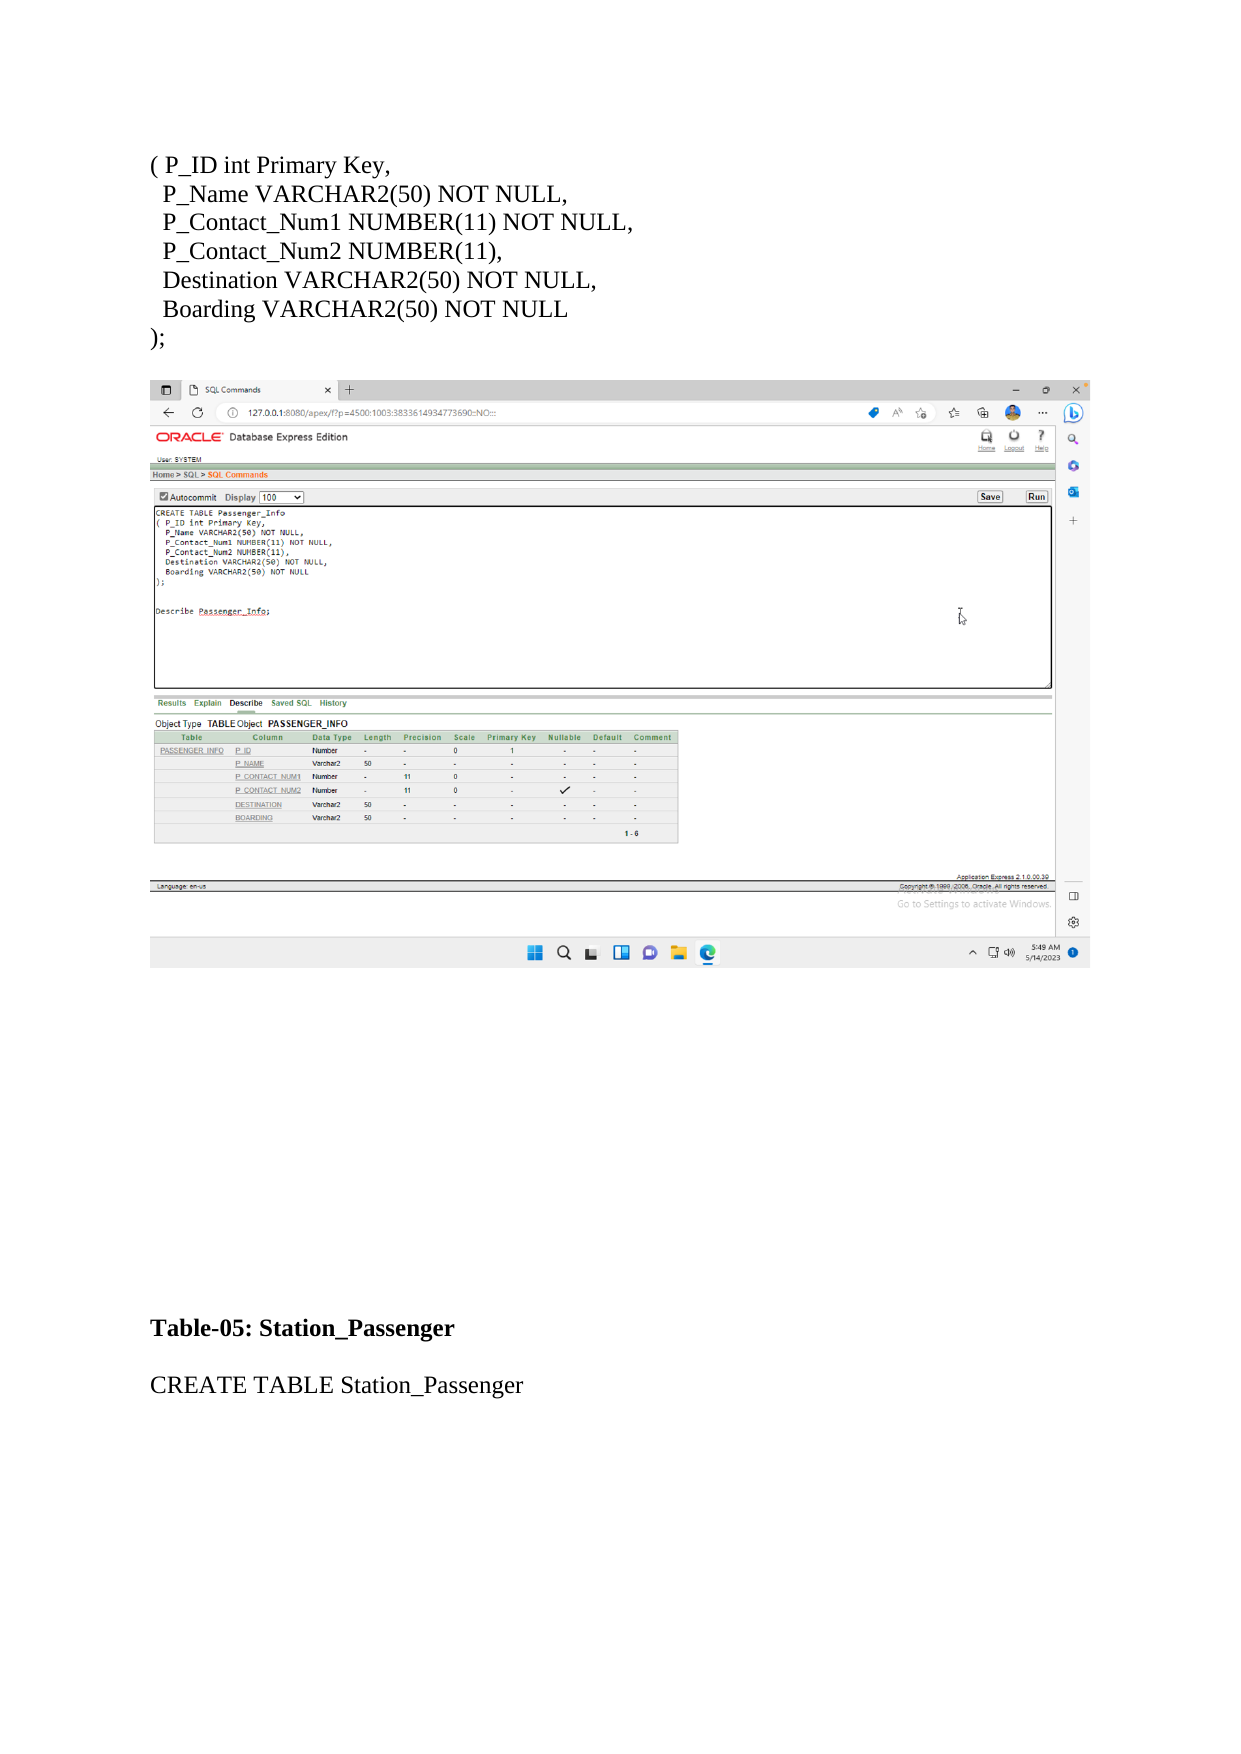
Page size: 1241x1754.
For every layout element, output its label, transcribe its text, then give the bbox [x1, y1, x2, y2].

text CREATE TABLE Station_Passenger [150, 1370, 1090, 1399]
text P_Contact_Num2 NUMBER(11), [150, 236, 1090, 265]
picture [150, 380, 1091, 968]
text ( P_ID int Primary Key, [150, 150, 1090, 179]
text P_Name VARCHAR2(50) NOT NULL, [150, 179, 1090, 207]
text ); [150, 322, 1090, 351]
text Destination VARCHAR2(50) NOT NULL, [150, 265, 1090, 294]
text Table-05: Station_Passenger [150, 1313, 1090, 1341]
text P_Contact_Num1 NUMBER(11) NOT NULL, [150, 207, 1090, 236]
text Boarding VARCHAR2(50) NOT NULL [150, 294, 1090, 322]
